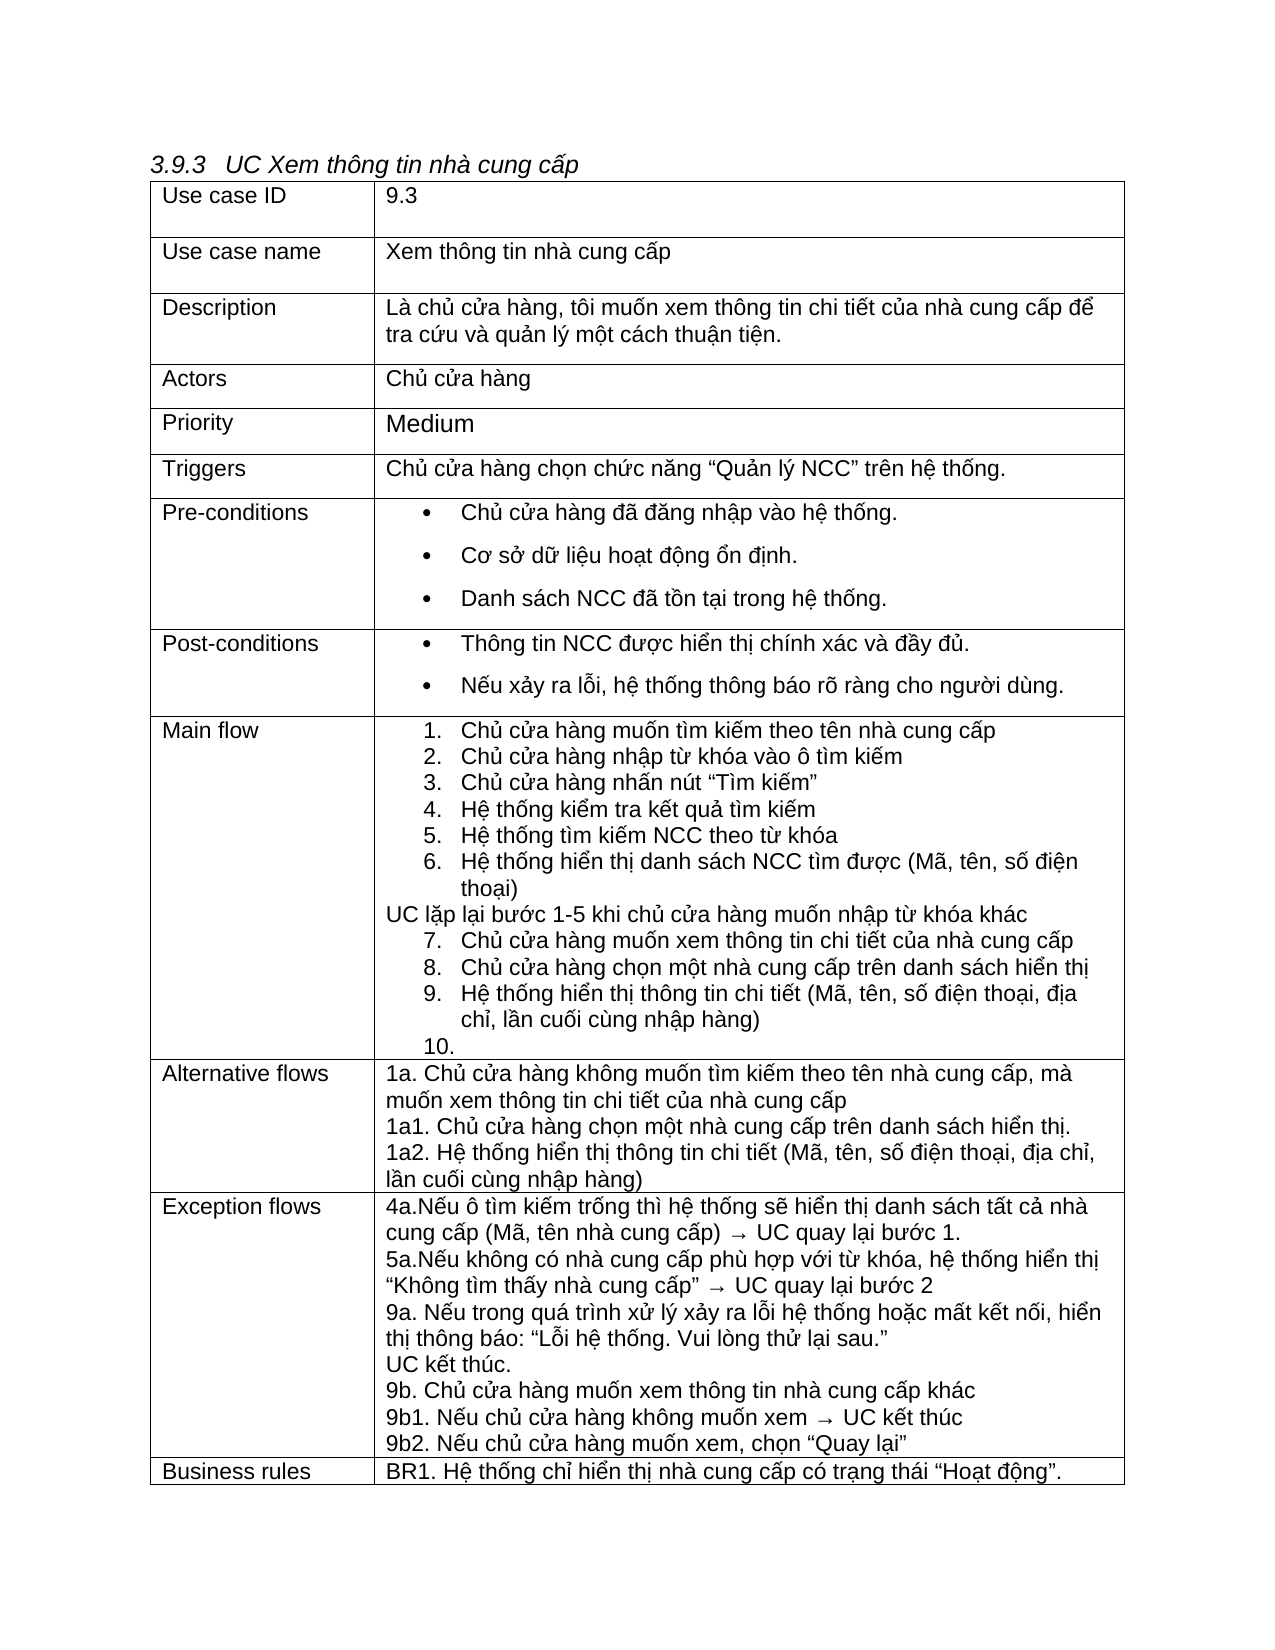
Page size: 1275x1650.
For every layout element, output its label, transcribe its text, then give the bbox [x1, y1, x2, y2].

table_cell Alternative flows [151, 1060, 374, 1192]
table_cell 4a.Nếu ô tìm kiếm trống thì hệ thống sẽ hiển thị danh sách tất cả nhà cung cấp (Mã, tên nhà cung cấp) → UC quay lại bước 1. 5a.Nếu không có nhà cung cấp phù hợp với từ khóa, hệ thống hiển thị “Không tìm thấy nhà cung cấp” → UC quay lại bước 2 9a. Nếu trong quá trình xử lý xảy ra lỗi hệ thống hoặc mất kết nối, hiển thị thông báo: “Lỗi hệ thống. Vui lòng thử lại sau.” UC kết thúc. 9b. Chủ cửa hàng muốn xem thông tin nhà cung cấp khác 9b1. Nếu chủ cửa hàng không muốn xem → UC kết thúc 9b2. Nếu chủ cửa hàng muốn xem, chọn “Quay lại” [375, 1193, 1124, 1457]
table_header Use case ID [151, 182, 374, 237]
table_cell Chủ cửa hàng chọn chức năng “Quản lý NCC” trên hệ thống. [375, 455, 1124, 498]
table_cell Priority [151, 409, 374, 454]
table_cell Pre-conditions [151, 499, 374, 628]
subtitle UC Xem thông tin nhà cung cấp [150, 150, 1125, 179]
table_cell Business rules [151, 1458, 374, 1484]
table_cell Exception flows [151, 1193, 374, 1457]
table_cell Là chủ cửa hàng, tôi muốn xem thông tin chi tiết của nhà cung cấp để tra cứu và quản lý một cách thuận tiện. [375, 294, 1124, 364]
table_cell Chủ cửa hàng [375, 365, 1124, 408]
table_cell Xem thông tin nhà cung cấp [375, 238, 1124, 293]
table_cell Triggers [151, 455, 374, 498]
table_cell Main flow [151, 717, 374, 1059]
table_cell Post-conditions [151, 630, 374, 716]
table_cell Chủ cửa hàng muốn tìm kiếm theo tên nhà cung cấp Chủ cửa hàng nhập từ khóa vào ô tìm kiếm Chủ cửa hàng nhấn nút “Tìm kiếm” Hệ thống kiểm tra kết quả tìm kiếm Hệ thống tìm kiếm NCC theo từ khóa Hệ thống hiển thị danh sách NCC tìm được (Mã, tên, số điện thoại) UC lặp lại bước 1-5 khi chủ cửa hàng muốn nhập từ khóa khác Chủ cửa hàng muốn xem thông tin chi tiết của nhà cung cấp Chủ cửa hàng chọn một nhà cung cấp trên danh sách hiển thị Hệ thống hiển thị thông tin chi tiết (Mã, tên, số điện thoại, địa chỉ, lần cuối cùng nhập hàng) [375, 717, 1124, 1059]
table_cell Medium [375, 409, 1124, 454]
table_cell Use case name [151, 238, 374, 293]
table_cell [375, 1458, 1124, 1484]
table_cell 1a. Chủ cửa hàng không muốn tìm kiếm theo tên nhà cung cấp, mà muốn xem thông tin chi tiết của nhà cung cấp 1a1. Chủ cửa hàng chọn một nhà cung cấp trên danh sách hiển thị. 1a2. Hệ thống hiển thị thông tin chi tiết (Mã, tên, số điện thoại, địa chỉ, lần cuối cùng nhập hàng) [375, 1060, 1124, 1192]
table_cell Actors [151, 365, 374, 408]
table_cell Description [151, 294, 374, 364]
table_cell Chủ cửa hàng đã đăng nhập vào hệ thống. Cơ sở dữ liệu hoạt động ổn định. Danh sách NCC đã tồn tại trong hệ thống. [375, 499, 1124, 628]
table_cell Thông tin NCC được hiển thị chính xác và đầy đủ. Nếu xảy ra lỗi, hệ thống thông báo rõ ràng cho người dùng. [375, 630, 1124, 716]
table_header 9.3 [375, 182, 1124, 237]
